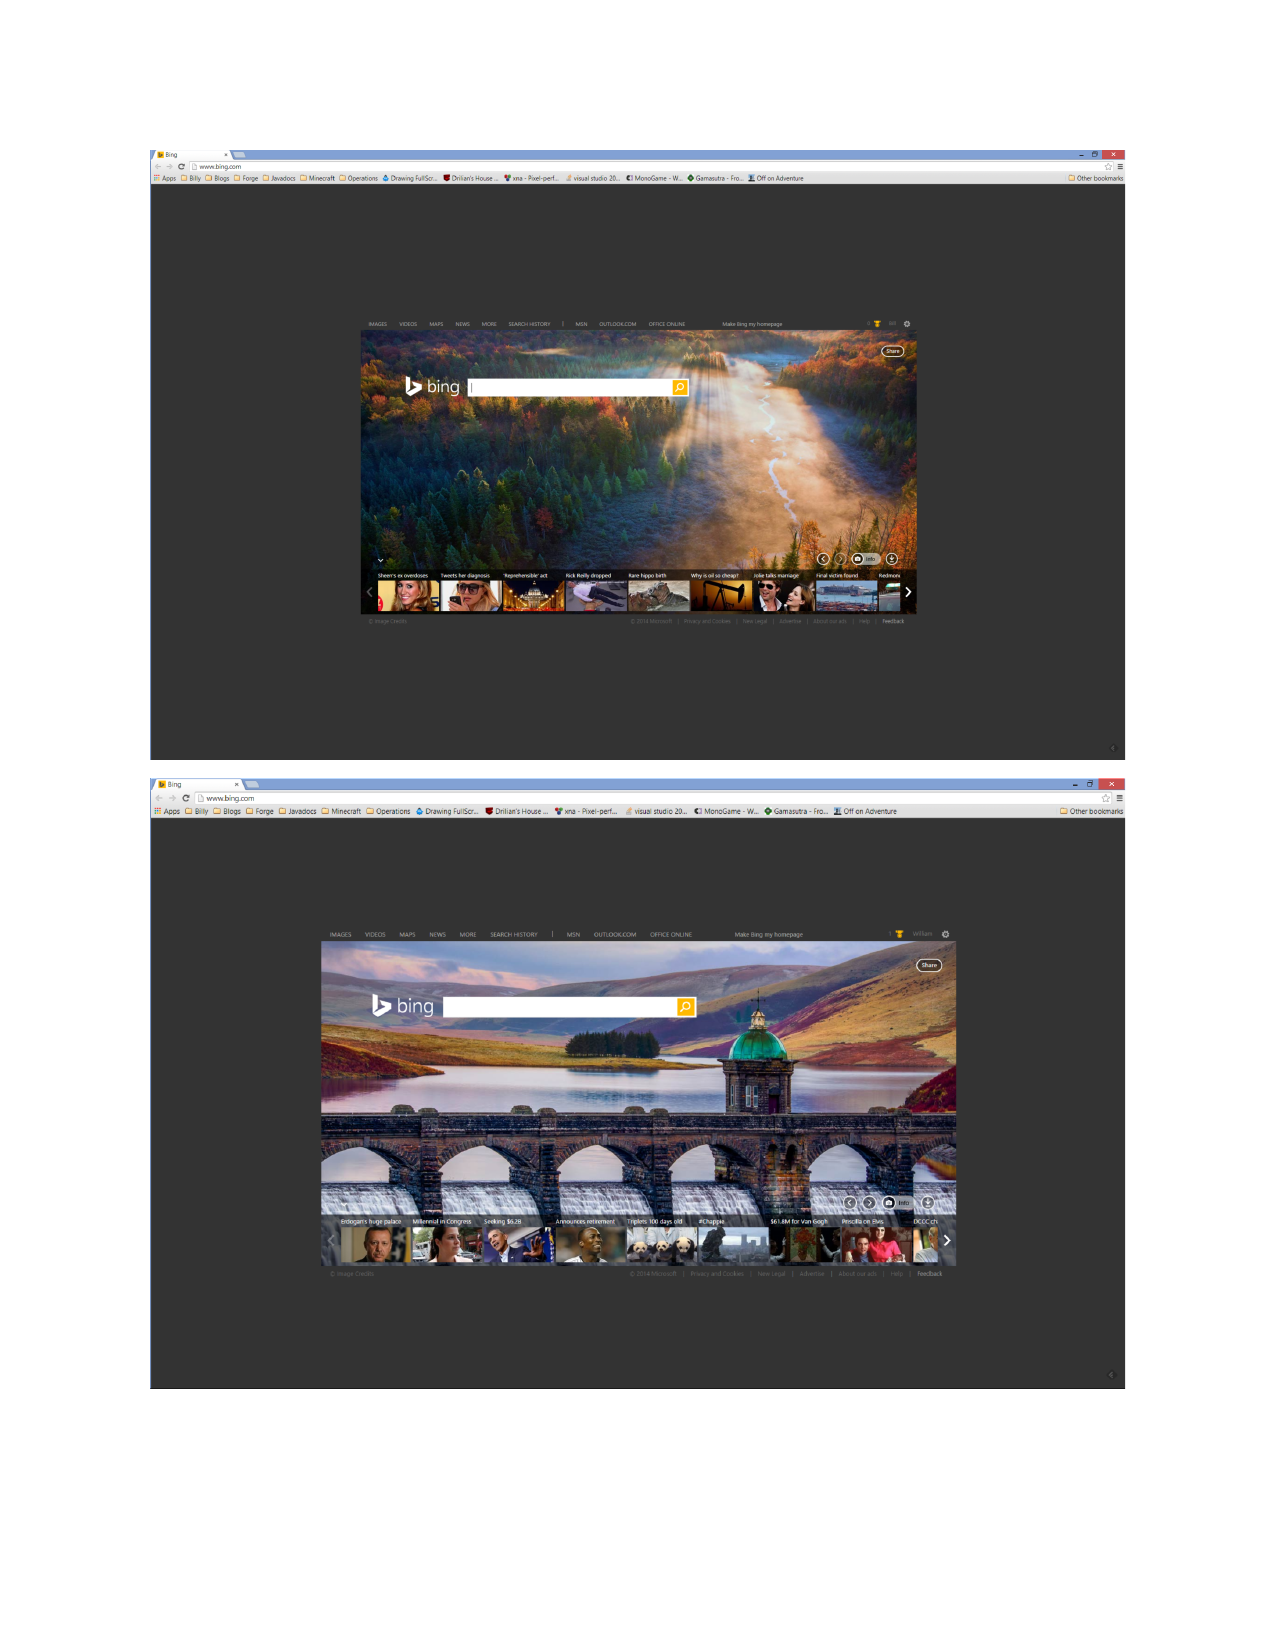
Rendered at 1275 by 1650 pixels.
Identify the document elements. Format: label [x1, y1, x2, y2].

picture [150, 778, 1125, 1389]
picture [150, 150, 1125, 760]
